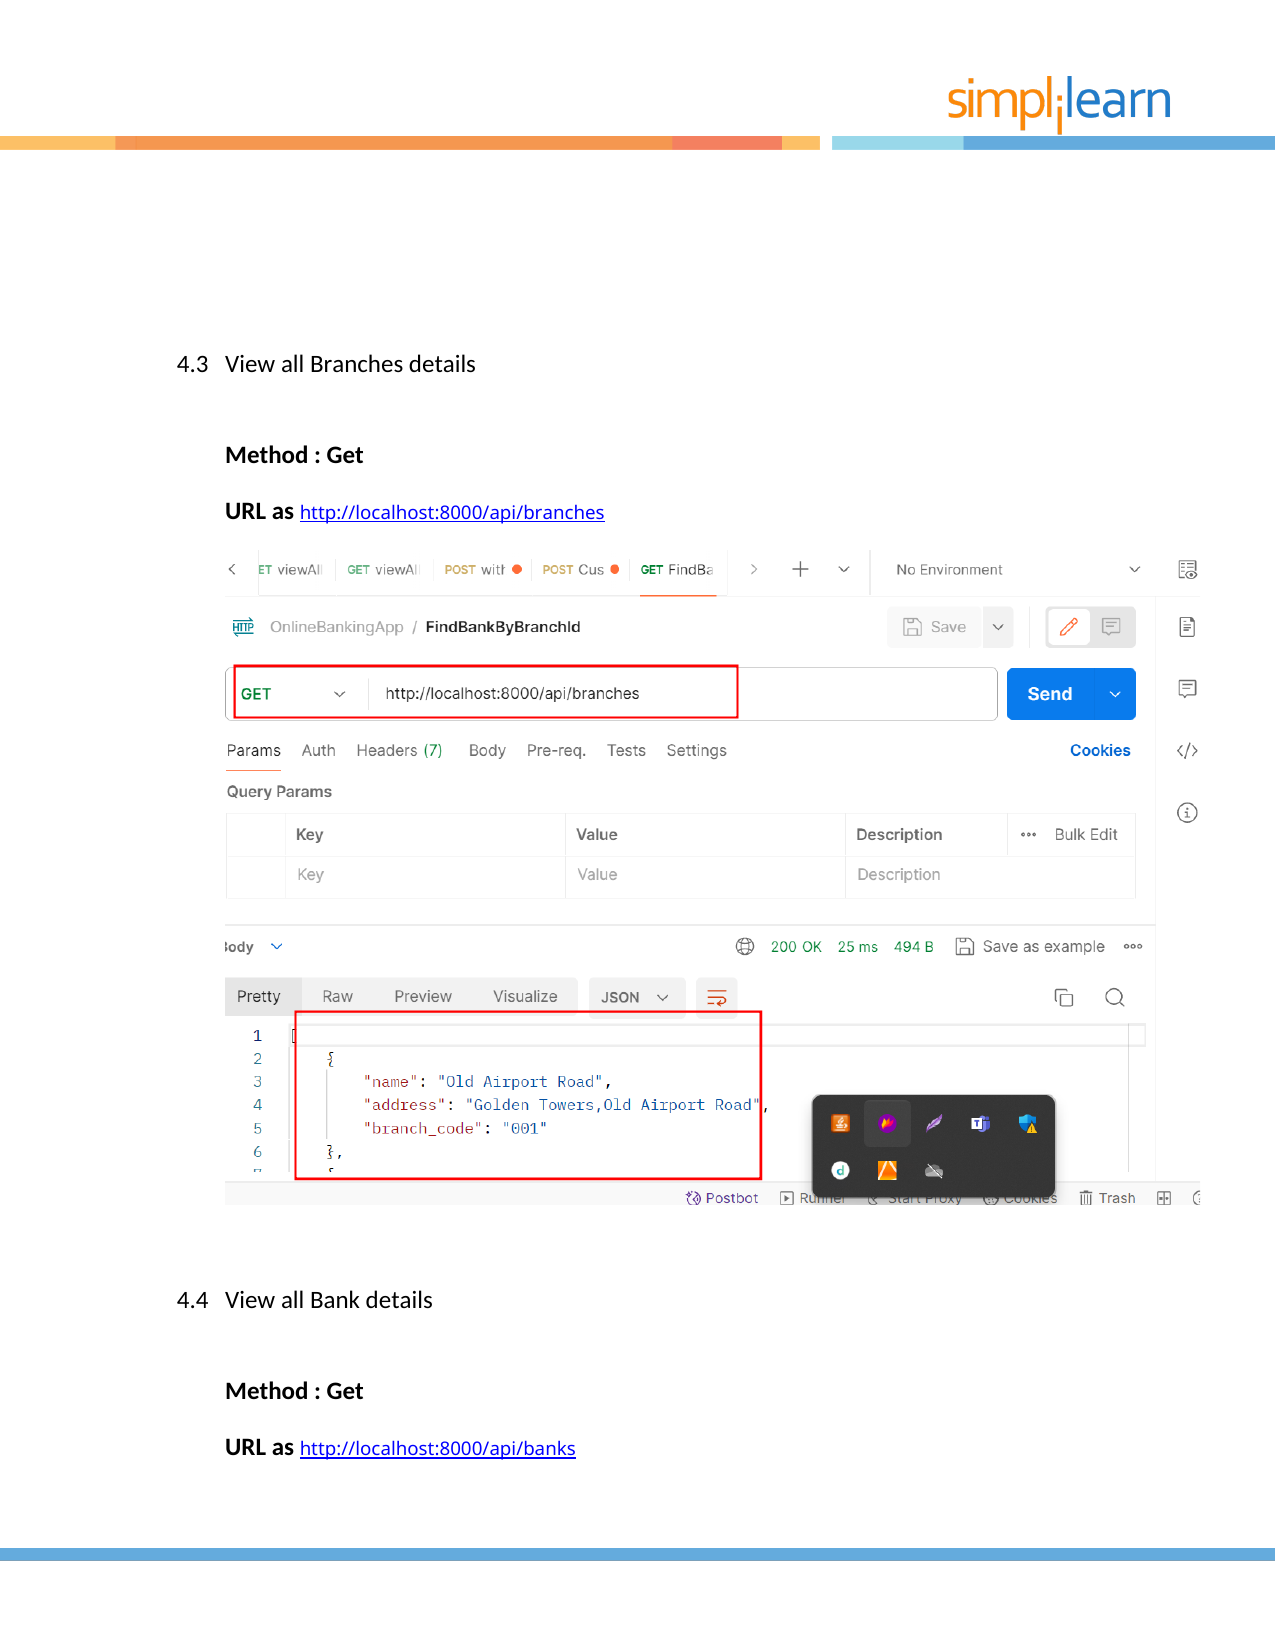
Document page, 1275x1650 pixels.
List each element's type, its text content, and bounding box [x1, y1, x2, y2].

text URL as http://localhost:8000/api/banks [225, 1431, 1125, 1462]
picture [0, 76, 1275, 150]
picture [225, 550, 1200, 1205]
text Method : Get [225, 1376, 1125, 1406]
list View all Branches details [177, 348, 1125, 379]
text URL as http://localhost:8000/api/branches [225, 495, 1125, 526]
picture [0, 1548, 1275, 1562]
list View all Bank details [177, 1285, 1125, 1315]
text Method : Get [225, 439, 1125, 470]
